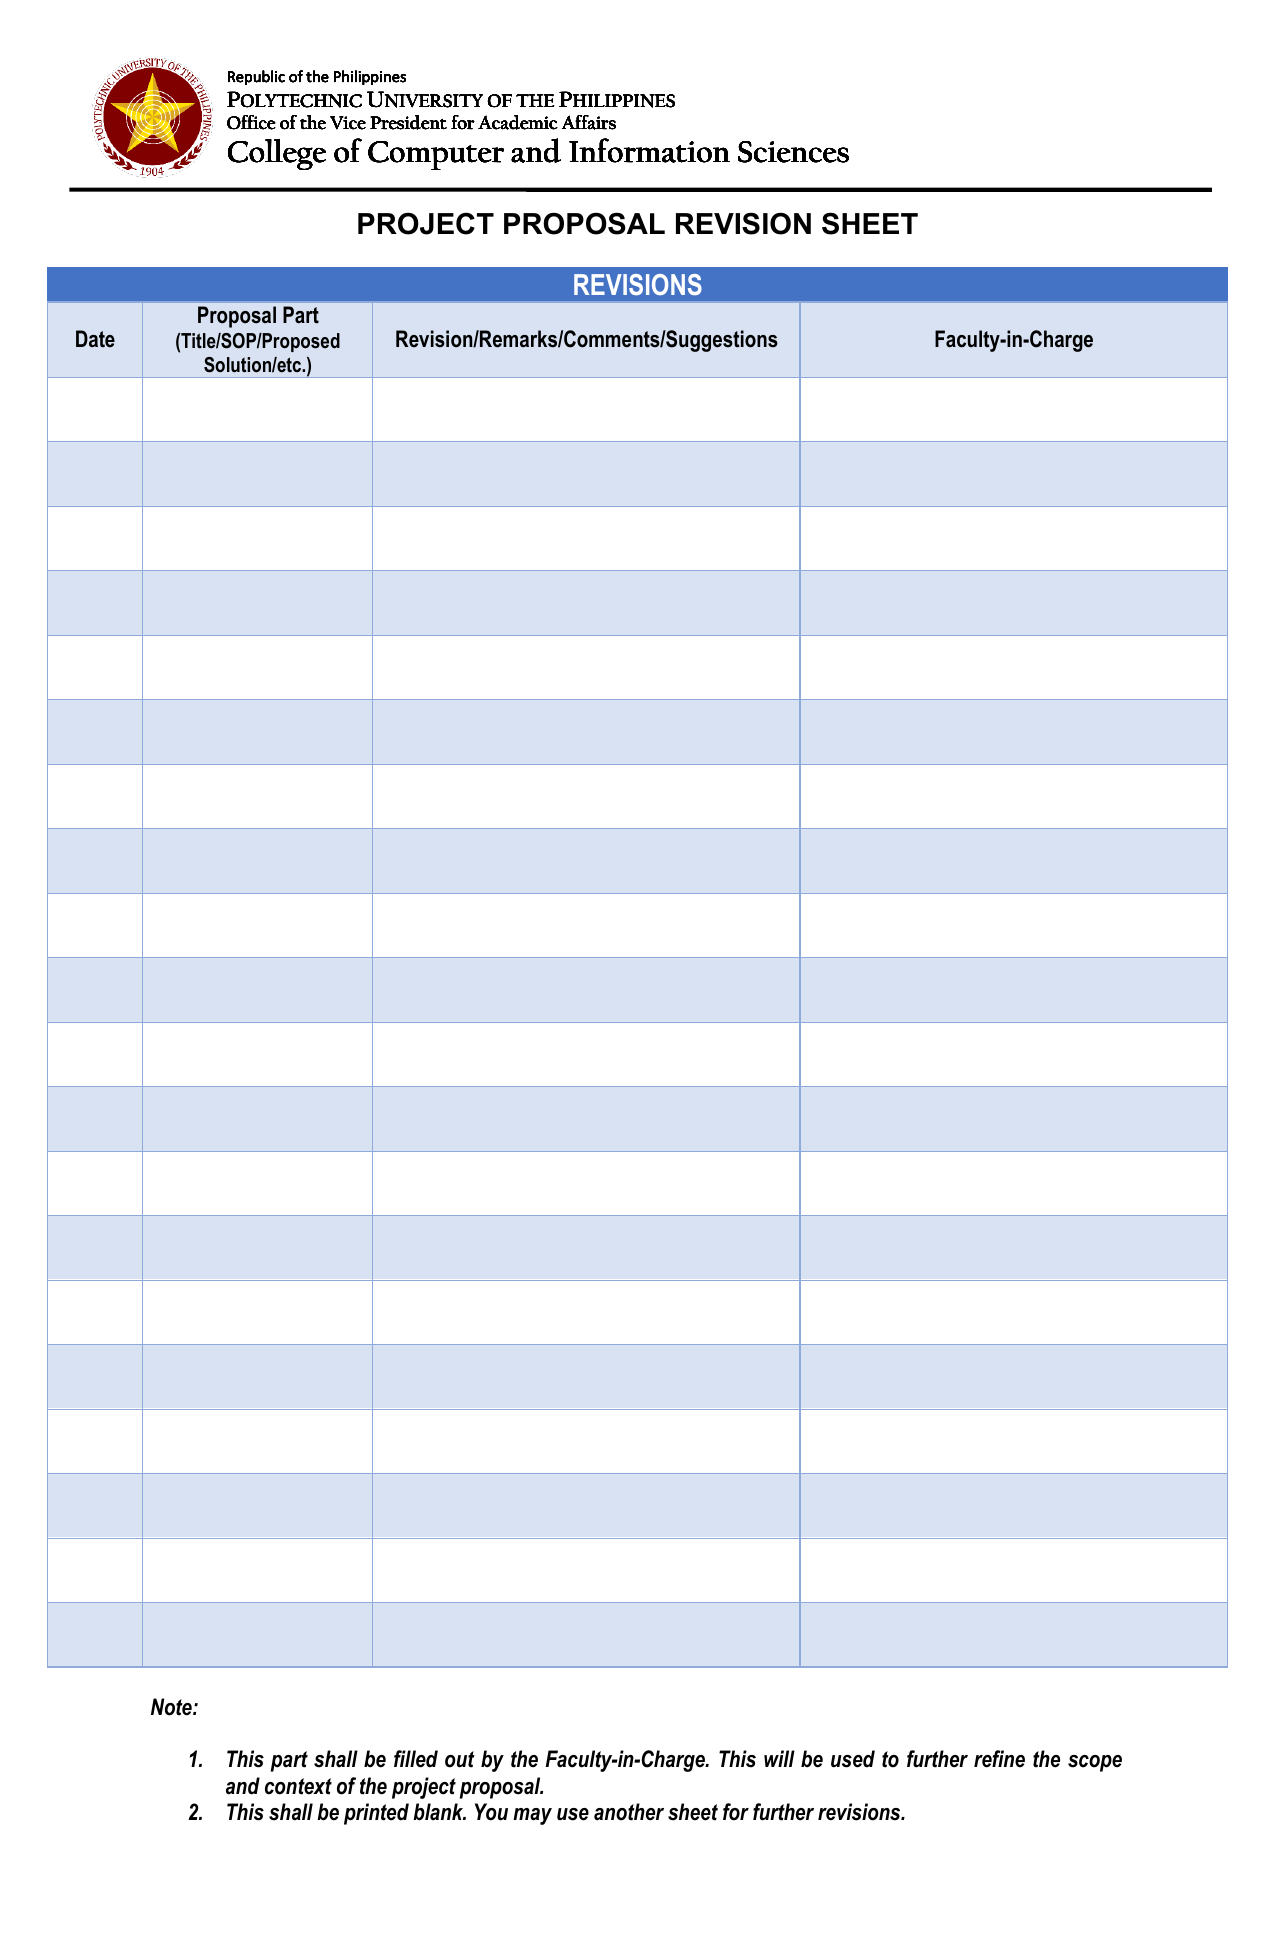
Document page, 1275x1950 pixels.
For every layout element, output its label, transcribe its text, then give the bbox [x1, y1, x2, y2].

table_cell [143, 1023, 372, 1086]
table_cell [373, 507, 799, 570]
table_cell [143, 507, 372, 570]
picture [91, 57, 213, 178]
table_cell [48, 442, 142, 506]
table_cell [373, 1410, 799, 1473]
table_cell [373, 1087, 799, 1151]
table_cell [143, 829, 372, 893]
text PROJECT PROPOSAL REVISION SHEET [150, 207, 1125, 241]
table_cell [801, 765, 1227, 828]
table_cell Date [48, 303, 142, 377]
table_cell [143, 1216, 372, 1279]
table_cell [801, 1539, 1227, 1602]
table_cell [48, 1539, 142, 1602]
table_cell [801, 636, 1227, 699]
table_cell [143, 1410, 372, 1473]
table_cell [48, 1474, 142, 1537]
table_cell [143, 1539, 372, 1602]
table_cell [801, 894, 1227, 957]
table_cell [373, 1539, 799, 1602]
table_cell [373, 442, 799, 506]
table_cell [373, 636, 799, 699]
table_cell [48, 1152, 142, 1215]
table_cell [48, 765, 142, 828]
table_cell [801, 1087, 1227, 1151]
table_cell [373, 1152, 799, 1215]
table_cell [373, 765, 799, 828]
table_cell [373, 378, 799, 441]
table_cell [801, 1152, 1227, 1215]
table_cell Revision/Remarks/Comments/Suggestions [373, 303, 799, 377]
table_cell [143, 1281, 372, 1344]
table_cell [143, 894, 372, 957]
table_cell [801, 829, 1227, 893]
table_cell [143, 1345, 372, 1408]
table_cell [48, 1281, 142, 1344]
table_cell Proposal Part (Title/SOP/Proposed Solution/etc.) [143, 303, 372, 377]
table_cell [373, 1023, 799, 1086]
table_cell [373, 829, 799, 893]
table_cell [801, 1281, 1227, 1344]
table_cell [143, 571, 372, 635]
table_cell [48, 894, 142, 957]
table_cell [801, 1410, 1227, 1473]
table_header REVISIONS [48, 268, 1227, 301]
table_cell [143, 765, 372, 828]
table_cell [48, 829, 142, 893]
table_cell [373, 1345, 799, 1408]
table_cell [373, 958, 799, 1022]
table_cell [143, 1603, 372, 1666]
table_cell [801, 1023, 1227, 1086]
table_cell [143, 958, 372, 1022]
table_cell [143, 1474, 372, 1537]
table_cell Faculty-in-Charge [801, 303, 1227, 377]
table_cell [48, 958, 142, 1022]
table_cell [373, 894, 799, 957]
table_cell [801, 378, 1227, 441]
table_cell [48, 1216, 142, 1279]
table_cell [48, 1087, 142, 1151]
table_cell [801, 571, 1227, 635]
table_cell [373, 1216, 799, 1279]
table_cell [801, 958, 1227, 1022]
table_cell [48, 1345, 142, 1408]
table_cell [801, 442, 1227, 506]
table_cell [143, 378, 372, 441]
table_cell [48, 636, 142, 699]
list This shall be printed blank. You may use another sheet for further revisions. [187, 1799, 1125, 1826]
table_cell [143, 1087, 372, 1151]
table_cell [48, 1410, 142, 1473]
table_cell [801, 1474, 1227, 1537]
table_cell [48, 571, 142, 635]
table_cell [373, 1603, 799, 1666]
table_cell [48, 700, 142, 764]
table_cell [801, 1603, 1227, 1666]
list This part shall be filled out by the Faculty-in-Charge. This will be used to further refine the scope and context of the project proposal. [187, 1746, 1125, 1799]
table_cell [143, 700, 372, 764]
table_cell [801, 700, 1227, 764]
table_cell [801, 1216, 1227, 1279]
table_cell [801, 507, 1227, 570]
table_cell [48, 1023, 142, 1086]
table_cell [373, 700, 799, 764]
table_cell [143, 1152, 372, 1215]
table_cell [373, 571, 799, 635]
table_cell [143, 636, 372, 699]
table_cell [48, 1603, 142, 1666]
table_cell [801, 1345, 1227, 1408]
table_cell [373, 1474, 799, 1537]
table_cell [143, 442, 372, 506]
table_cell [48, 507, 142, 570]
table_cell [48, 378, 142, 441]
text Note: [150, 1694, 1125, 1720]
table_cell [373, 1281, 799, 1344]
